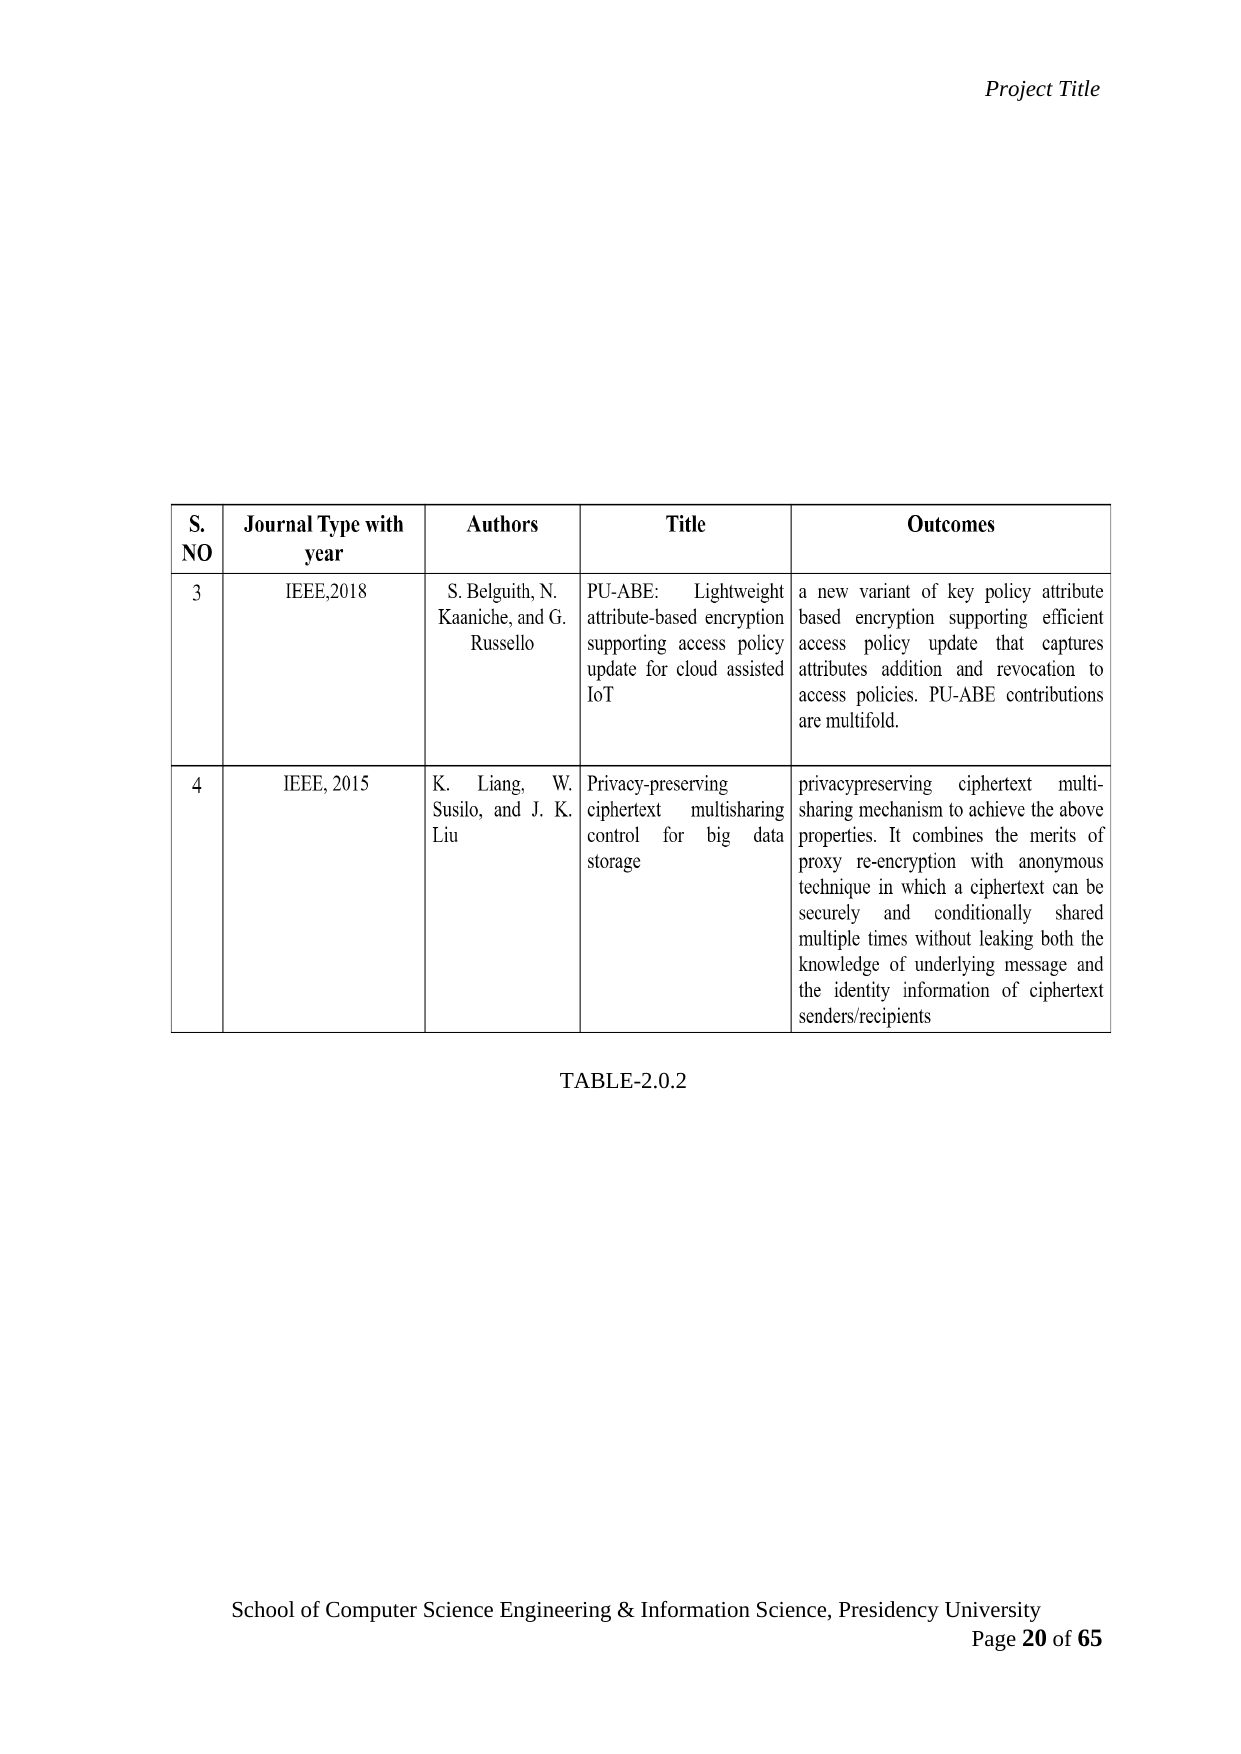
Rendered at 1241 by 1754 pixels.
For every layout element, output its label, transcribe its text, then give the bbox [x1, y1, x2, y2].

text TABLE-2.0.2 [171, 1067, 1102, 1093]
picture [170, 501, 1112, 1041]
